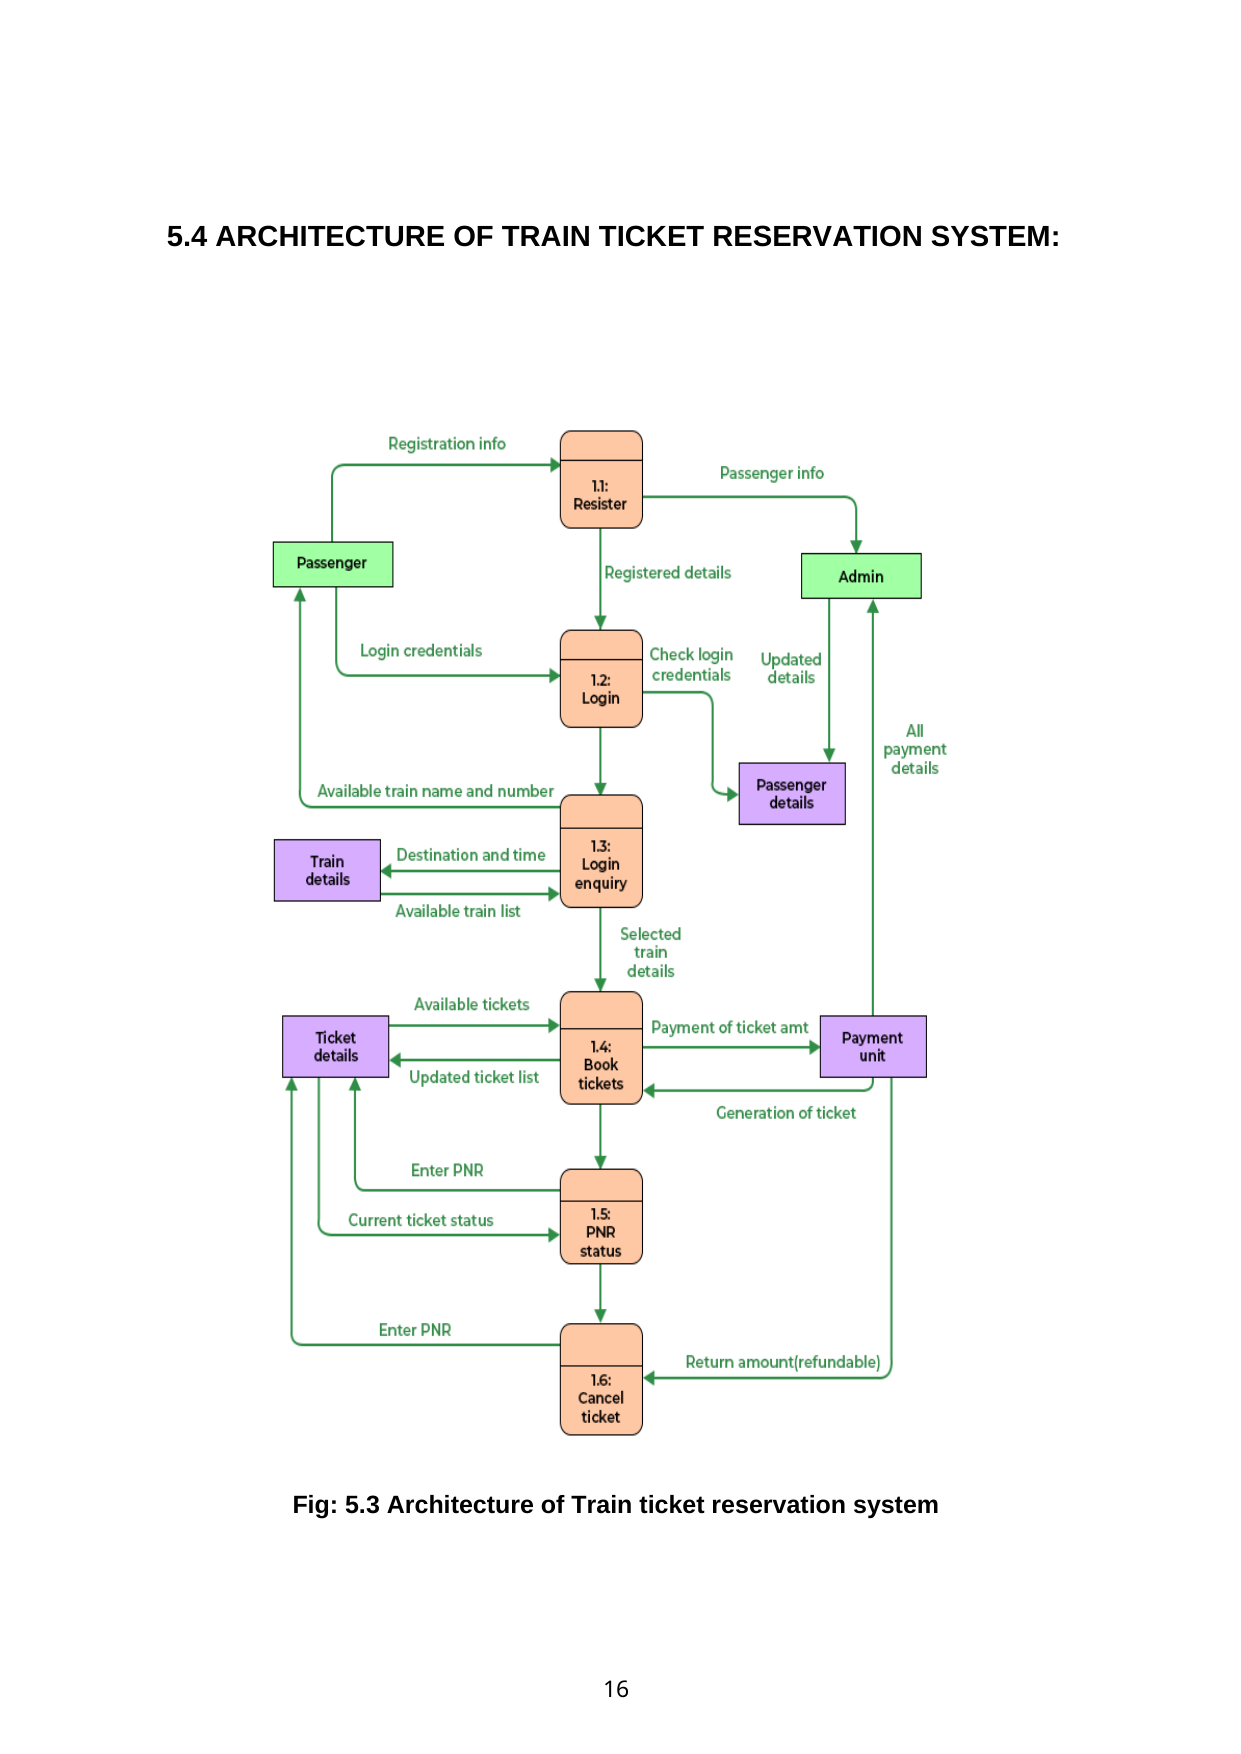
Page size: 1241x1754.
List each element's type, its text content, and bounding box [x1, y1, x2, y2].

picture [252, 420, 980, 1474]
text Fig: 5.3 Architecture of Train ticket reservation system [167, 1490, 1065, 1519]
text 5.4 ARCHITECTURE OF TRAIN TICKET RESERVATION SYSTEM: [167, 219, 1065, 252]
